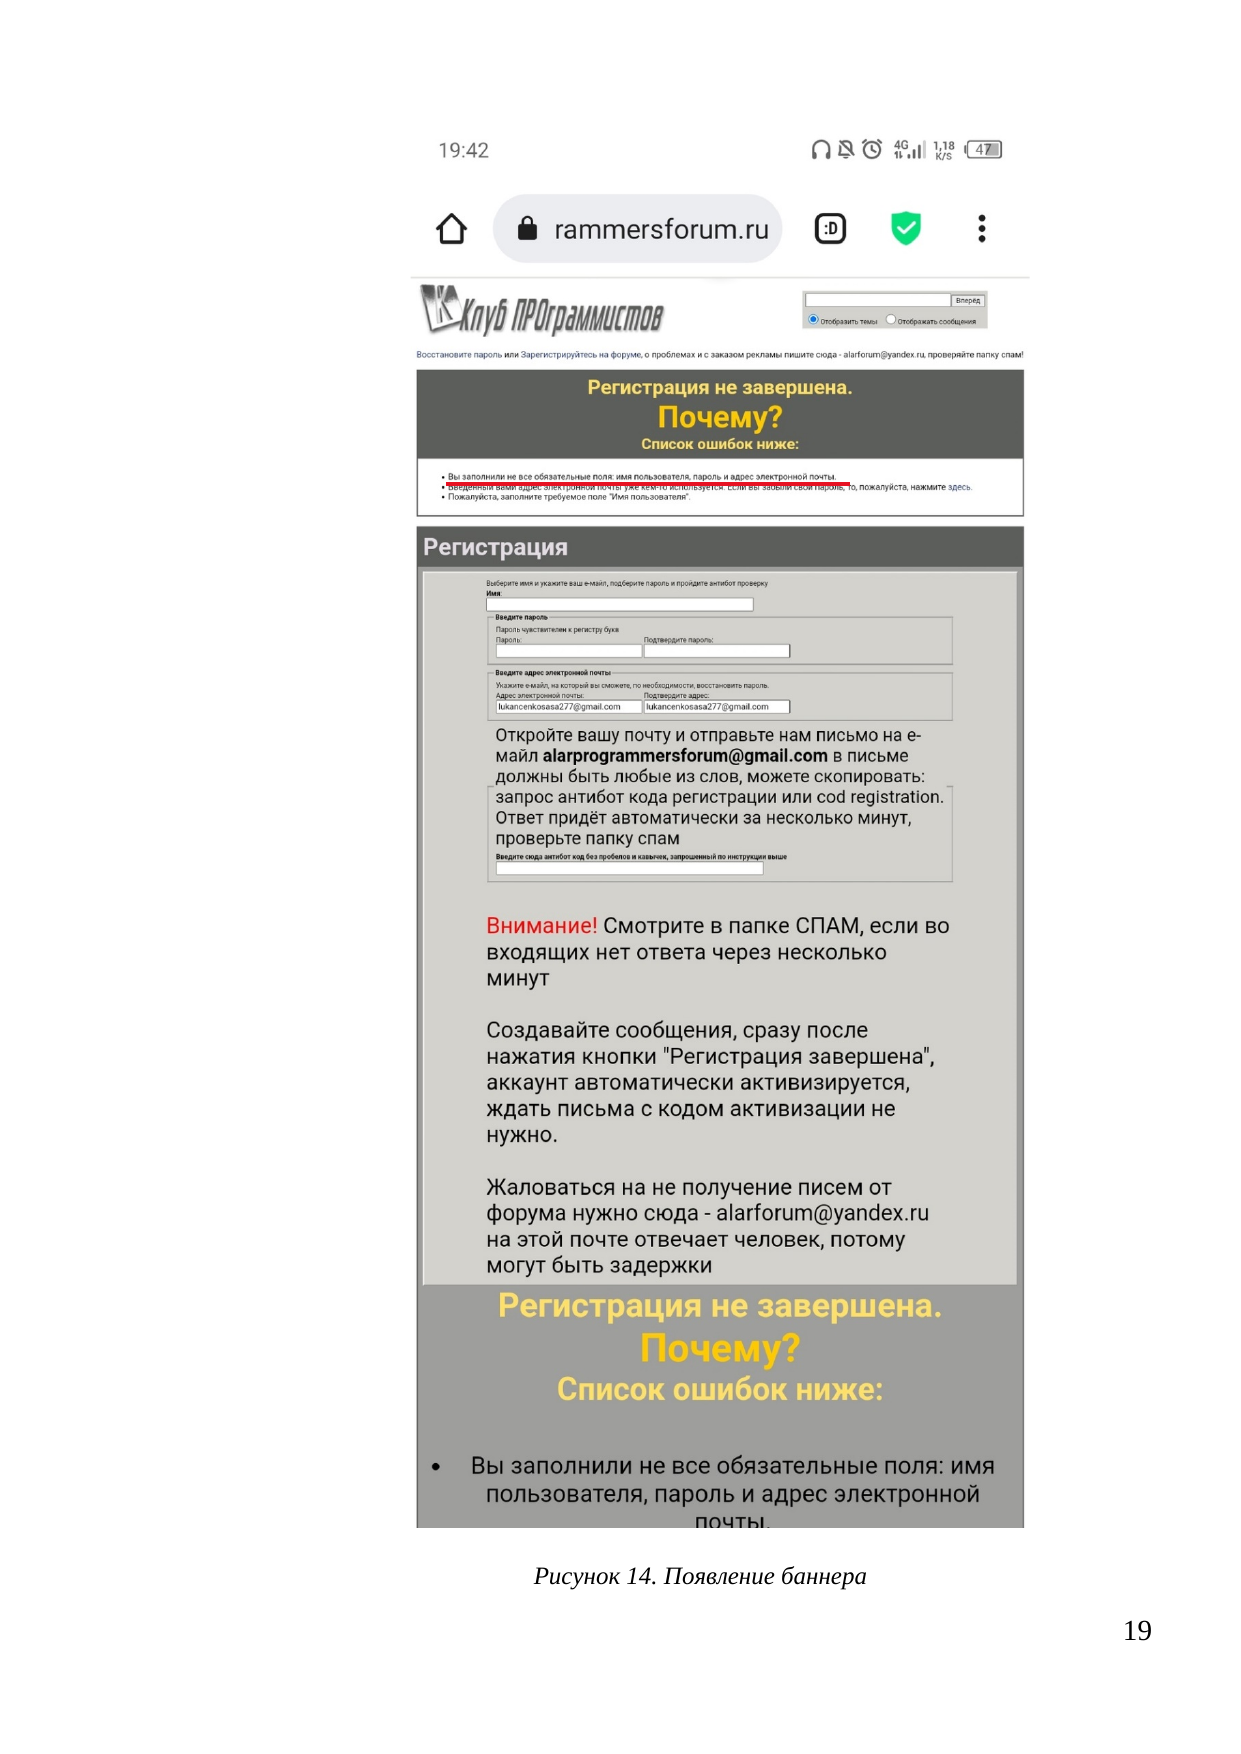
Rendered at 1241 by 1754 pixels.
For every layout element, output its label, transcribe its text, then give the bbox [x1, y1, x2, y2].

picture [410, 118, 1030, 1528]
text Рисунок 14. Появление баннера [251, 1561, 1152, 1590]
